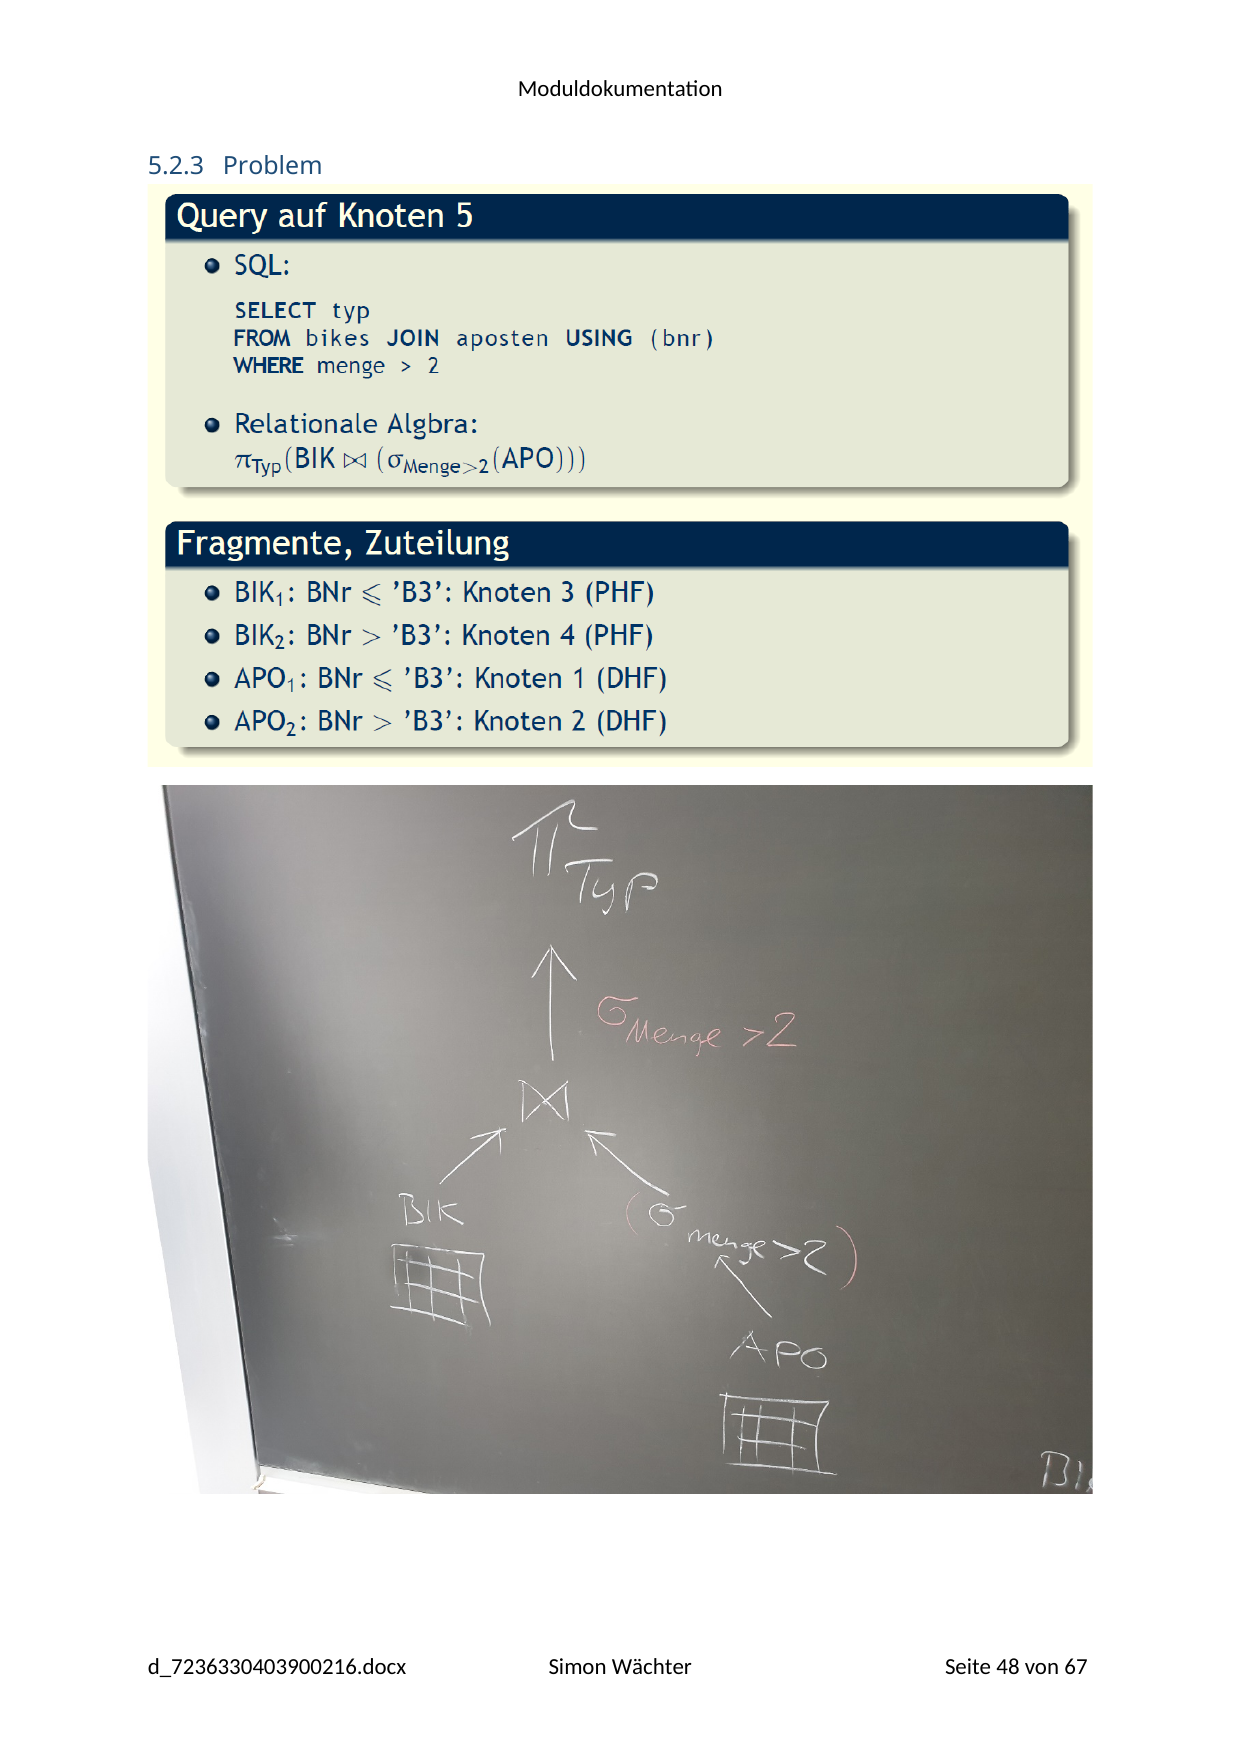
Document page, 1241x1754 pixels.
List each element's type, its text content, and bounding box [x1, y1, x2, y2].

subtitle Problem [148, 148, 1093, 182]
picture [147, 785, 1093, 1494]
picture [147, 184, 1093, 767]
